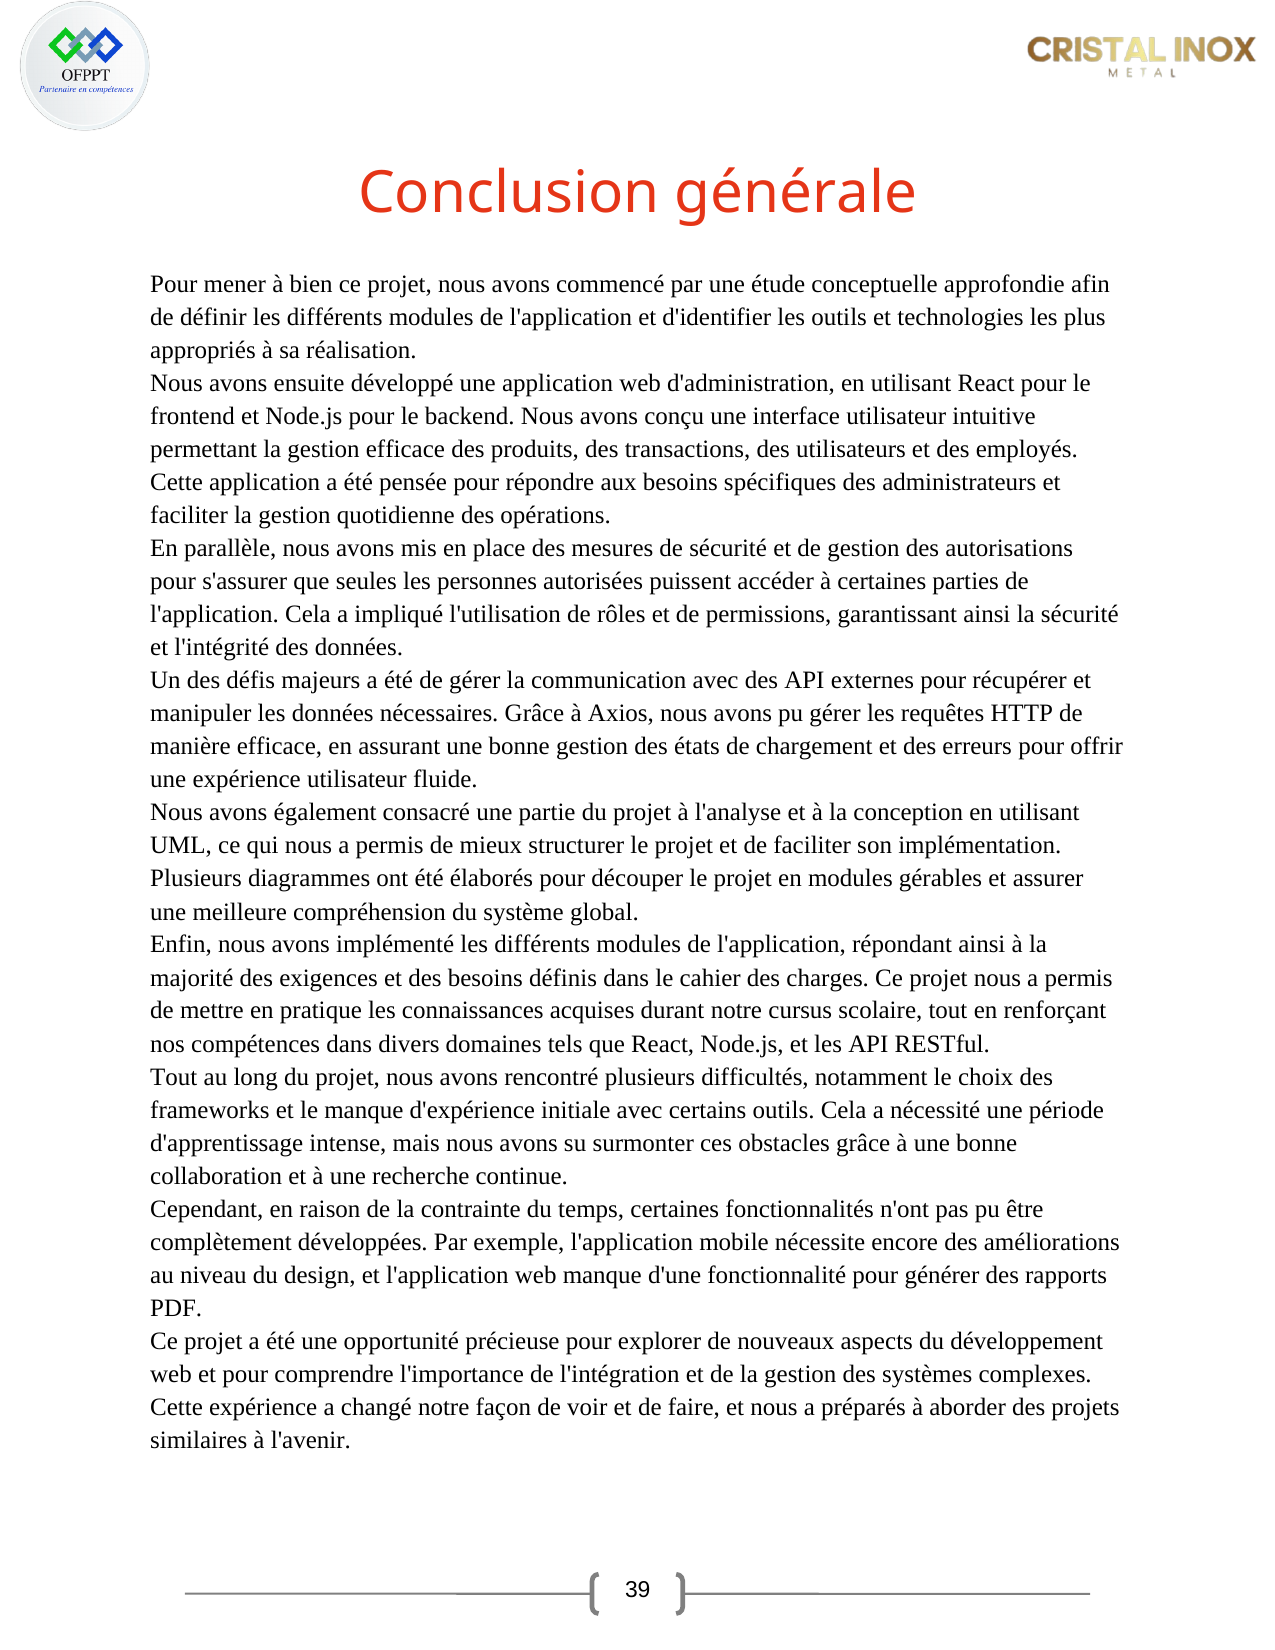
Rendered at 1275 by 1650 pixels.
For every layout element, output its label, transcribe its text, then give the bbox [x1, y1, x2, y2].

text En parallèle, nous avons mis en place des mesures de sécurité et de gestion des autorisations pour s'assurer que seules les personnes autorisées puissent accéder à certaines parties de l'application. Cela a impliqué l'utilisation de rôles et de permissions, garantissant ainsi la sécurité et l'intégrité des données. [150, 533, 1125, 661]
picture [968, 0, 1275, 174]
text Nous avons ensuite développé une application web d'administration, en utilisant React pour le frontend et Node.js pour le backend. Nous avons conçu une interface utilisateur intuitive permettant la gestion efficace des produits, des transactions, des utilisateurs et des employés. Cette application a été pensée pour répondre aux besoins spécifiques des administrateurs et faciliter la gestion quotidienne des opérations. [150, 368, 1125, 529]
picture [18, 0, 150, 132]
text Ce projet a été une opportunité précieuse pour explorer de nouveaux aspects du développement web et pour comprendre l'importance de l'intégration et de la gestion des systèmes complexes. Cette expérience a changé notre façon de voir et de faire, et nous a préparés à aborder des projets similaires à l'avenir. [150, 1326, 1125, 1454]
text Un des défis majeurs a été de gérer la communication avec des API externes pour récupérer et manipuler les données nécessaires. Grâce à Axios, nous avons pu gérer les requêtes HTTP de manière efficace, en assurant une bonne gestion des états de chargement et des erreurs pour offrir une expérience utilisateur fluide. [150, 665, 1125, 793]
text Cependant, en raison de la contrainte du temps, certaines fonctionnalités n'ont pas pu être complètement développées. Par exemple, l'application mobile nécessite encore des améliorations au niveau du design, et l'application web manque d'une fonctionnalité pour générer des rapports PDF. [150, 1194, 1125, 1322]
text Enfin, nous avons implémenté les différents modules de l'application, répondant ainsi à la majorité des exigences et des besoins définis dans le cahier des charges. Ce projet nous a permis de mettre en pratique les connaissances acquises durant notre cursus scolaire, tout en renforçant nos compétences dans divers domaines tels que React, Node.js, et les API RESTful. [150, 929, 1125, 1057]
text Nous avons également consacré une partie du projet à l'analyse et à la conception en utilisant UML, ce qui nous a permis de mieux structurer le projet et de faciliter son implémentation. Plusieurs diagrammes ont été élaborés pour découper le projet en modules gérables et assurer une meilleure compréhension du système global. [150, 797, 1125, 925]
text Tout au long du projet, nous avons rencontré plusieurs difficultés, notamment le choix des frameworks et le manque d'expérience initiale avec certains outils. Cela a nécessité une période d'apprentissage intense, mais nous avons su surmonter ces obstacles grâce à une bonne collaboration et à une recherche continue. [150, 1062, 1125, 1189]
text Conclusion générale [150, 150, 1125, 229]
text Pour mener à bien ce projet, nous avons commencé par une étude conceptuelle approfondie afin de définir les différents modules de l'application et d'identifier les outils et technologies les plus appropriés à sa réalisation. [150, 269, 1125, 364]
